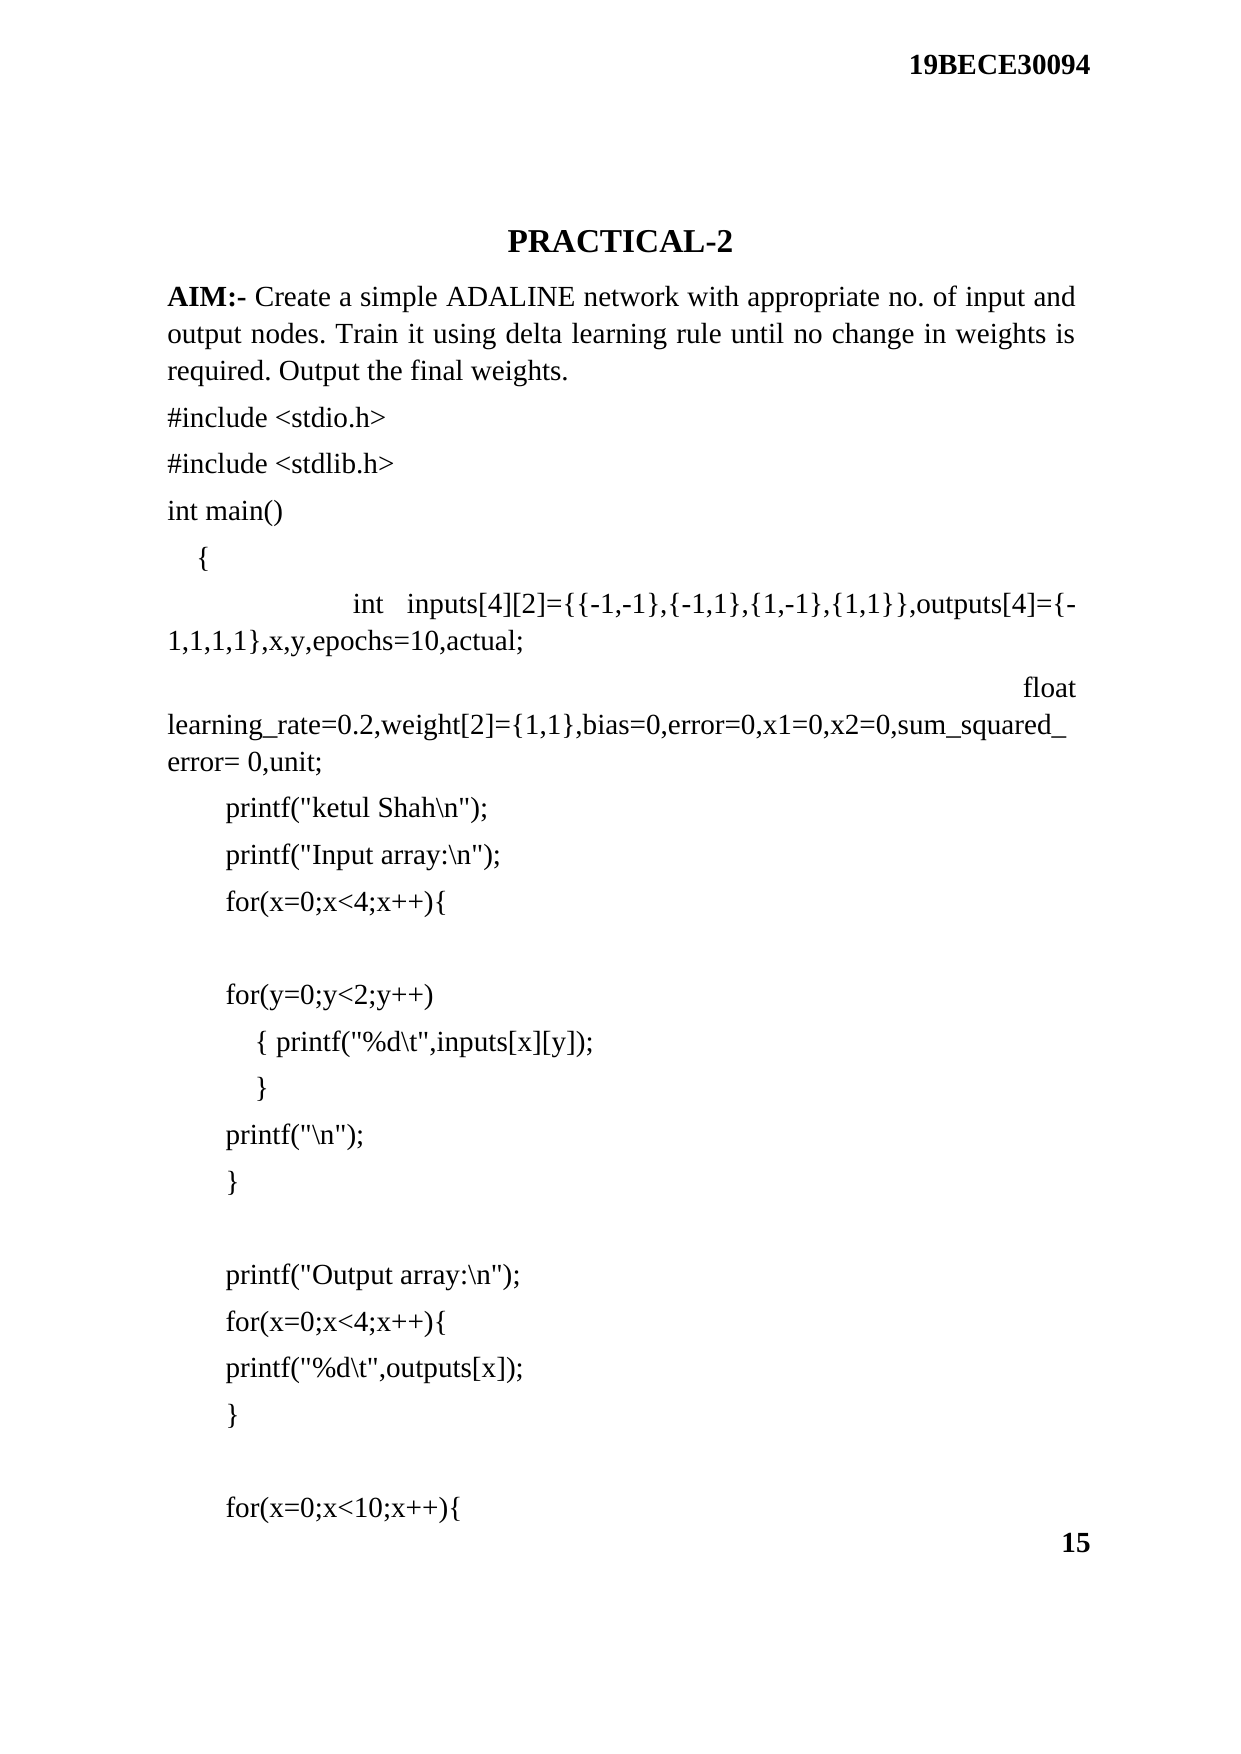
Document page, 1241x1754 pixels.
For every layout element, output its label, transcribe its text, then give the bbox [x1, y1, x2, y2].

text AIM:- Create a simple ADALINE network with appropriate no. of input and output nodes. Train it using delta learning rule until no change in weights is required. Output the final weights. [167, 279, 1077, 387]
text #include <stdlib.h> [167, 446, 1077, 480]
text printf("ketul Shah\n"); [167, 790, 1077, 824]
text printf("\n"); [167, 1117, 1077, 1151]
text float learning_rate=0.2,weight[2]={1,1},bias=0,error=0,x1=0,x2=0,sum_squared_error= 0,unit; [167, 670, 1077, 777]
text for(y=0;y<2;y++) [167, 977, 1077, 1011]
text int inputs[4][2]={{-1,-1},{-1,1},{1,-1},{1,1}},outputs[4]={-1,1,1,1},x,y,epochs=10,actual; [167, 586, 1077, 657]
text for(x=0;x<4;x++){ [167, 884, 1077, 917]
text printf("%d\t",outputs[x]); [167, 1350, 1077, 1384]
text for(x=0;x<10;x++){ [167, 1490, 1077, 1524]
text for(x=0;x<4;x++){ [167, 1304, 1077, 1337]
text { [167, 540, 1077, 573]
text } [167, 1397, 1077, 1431]
text { printf("%d\t",inputs[x][y]); [167, 1024, 1077, 1057]
text } [167, 1164, 1077, 1197]
text PRACTICAL-2 [150, 221, 1090, 260]
text printf("Input array:\n"); [167, 837, 1077, 871]
text #include <stdio.h> [167, 400, 1077, 433]
text printf("Output array:\n"); [167, 1257, 1077, 1291]
text int main() [167, 493, 1077, 527]
text } [167, 1070, 1077, 1104]
